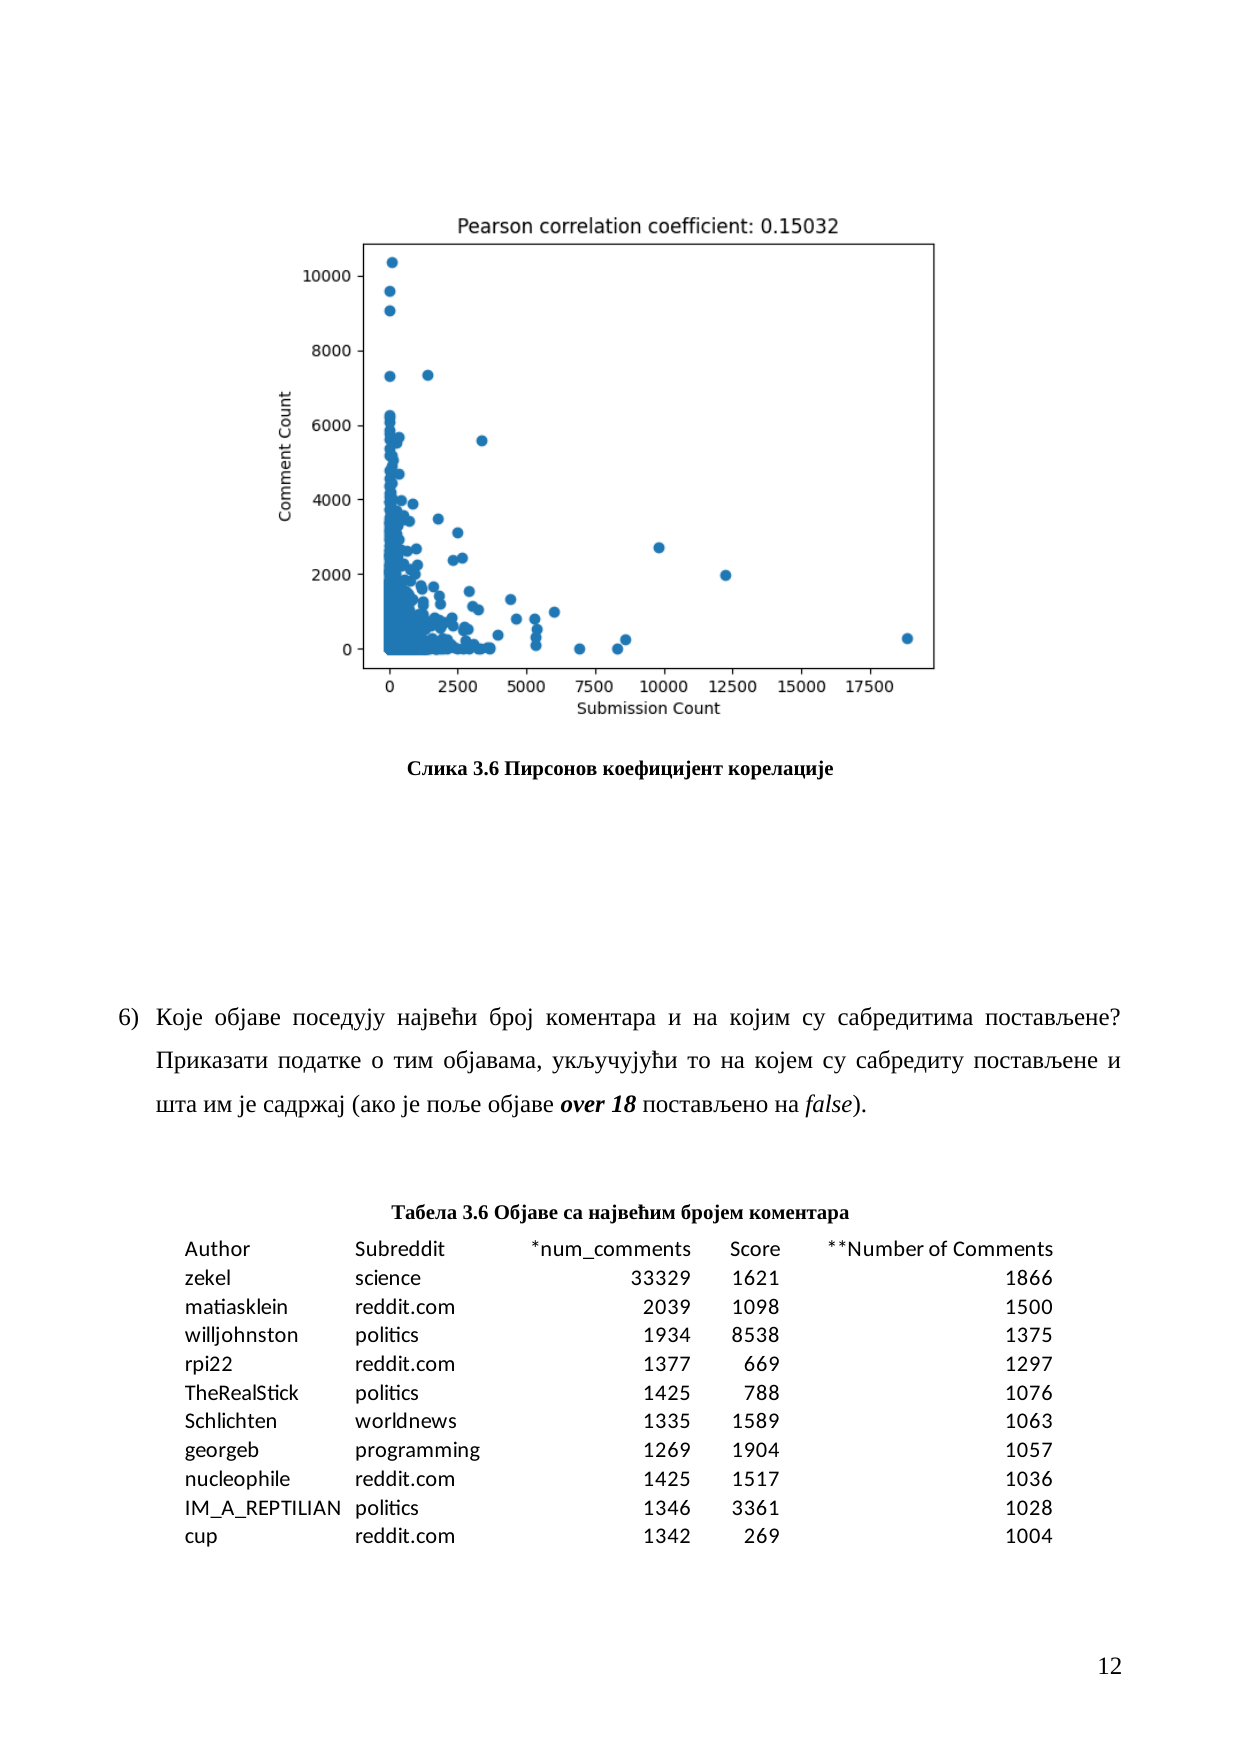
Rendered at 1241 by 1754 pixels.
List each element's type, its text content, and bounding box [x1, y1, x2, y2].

picture [271, 177, 1007, 729]
list Које објаве поседују највећи број коментара и на којим су сабредитима постављене? Приказати податке о тим објавама, укључујући то на којем су сабредиту постављене и шта им је садржај (ако је поље објаве over 18 постављено на false). [118, 1002, 1122, 1117]
